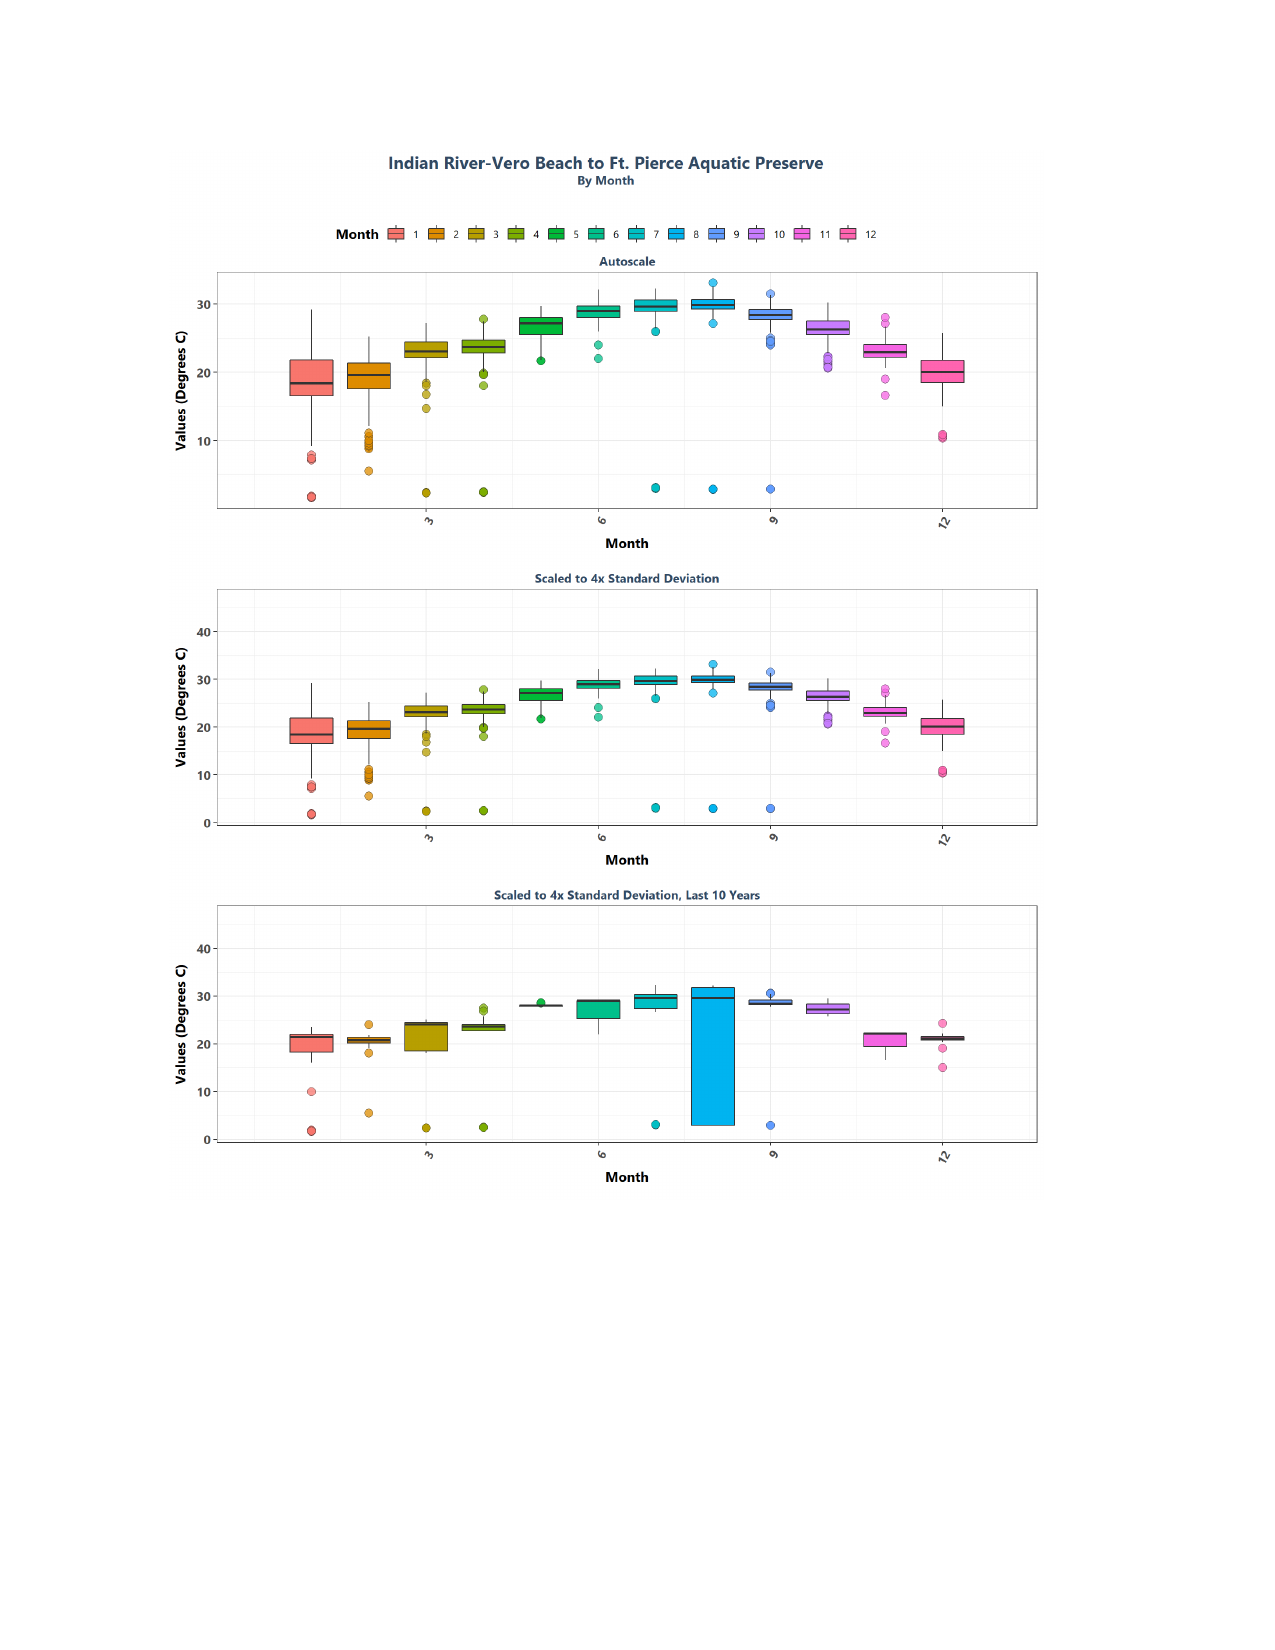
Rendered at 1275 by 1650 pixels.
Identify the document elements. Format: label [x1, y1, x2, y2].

picture [168, 150, 1044, 1200]
